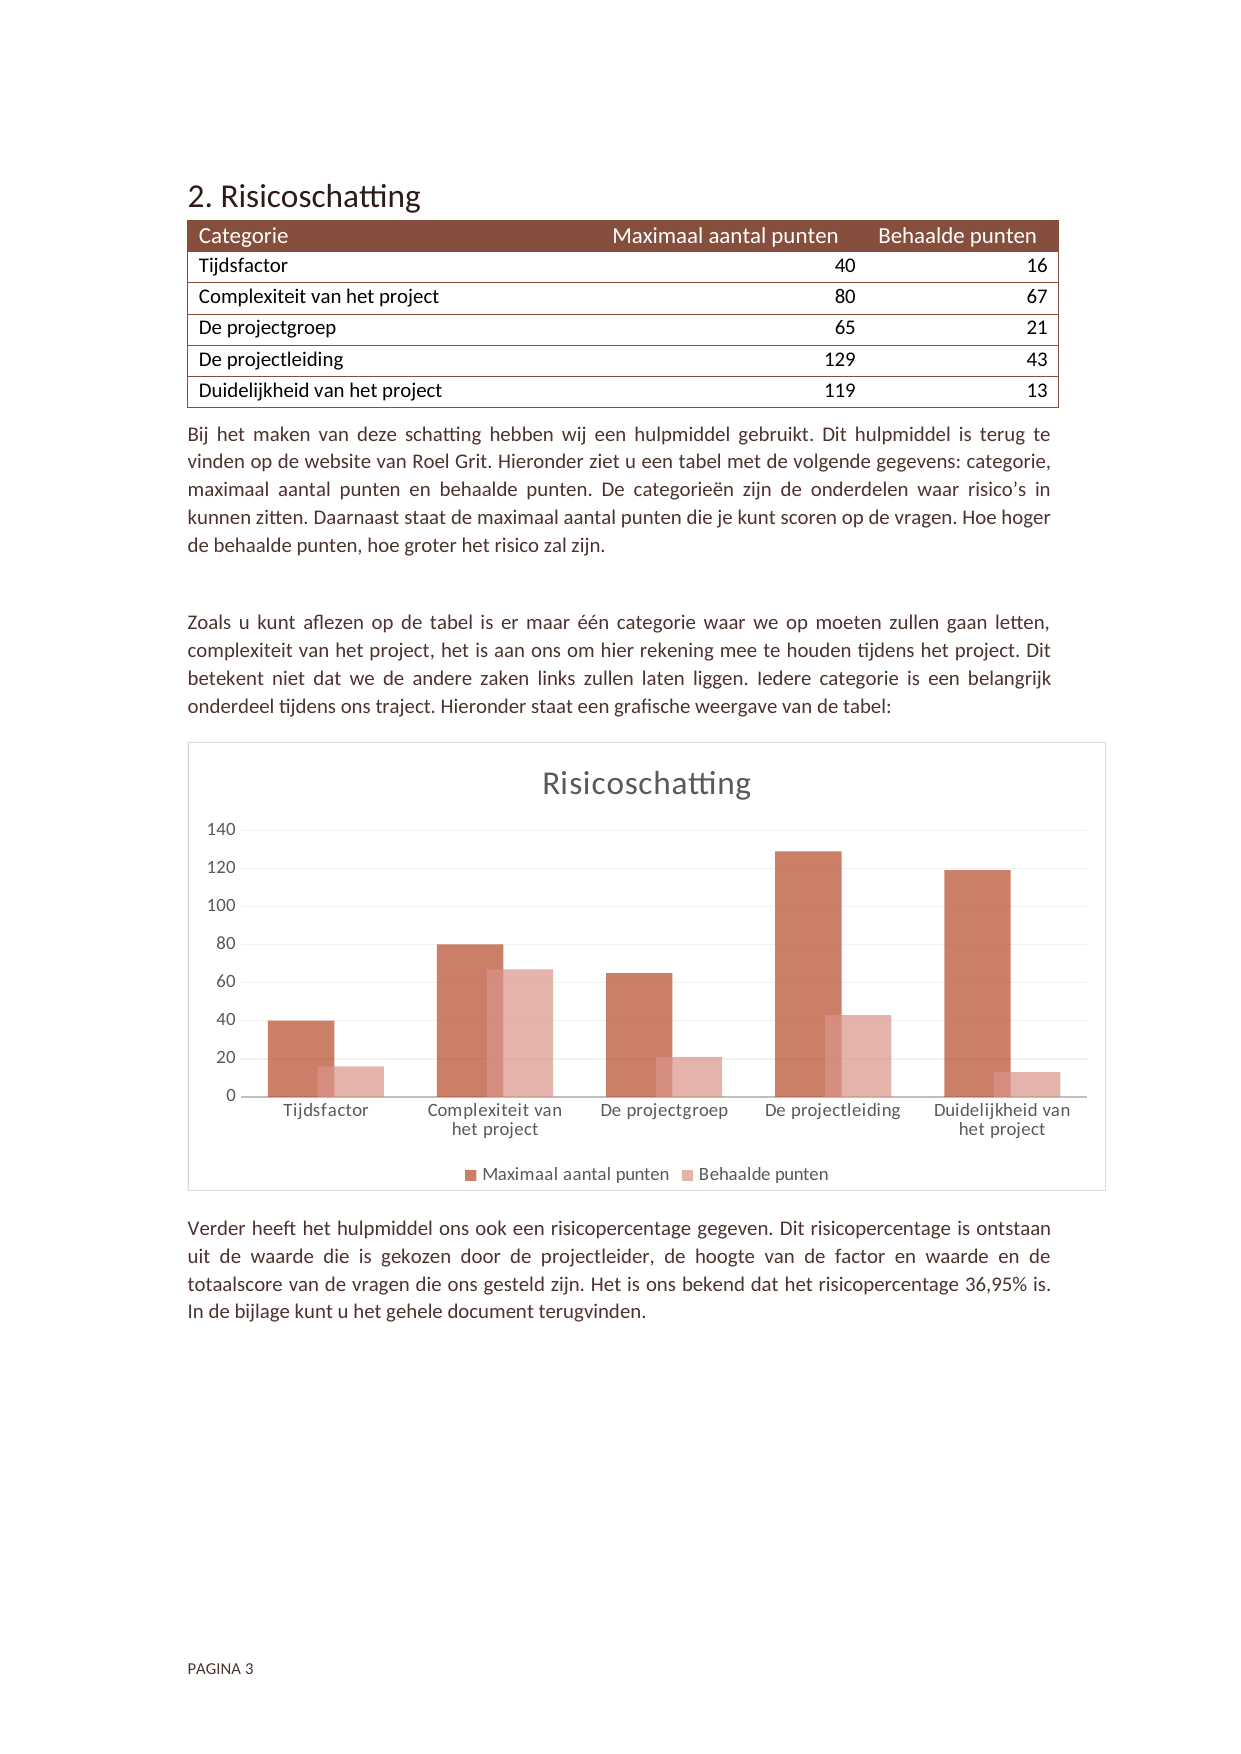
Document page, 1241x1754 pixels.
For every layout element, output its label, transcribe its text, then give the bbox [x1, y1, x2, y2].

text Verder heeft het hulpmiddel ons ook een risicopercentage gegeven. Dit risicopercentage is ontstaan uit de waarde die is gekozen door de projectleider, de hoogte van de factor en waarde en de totaalscore van de vragen die ons gesteld zijn. Het is ons bekend dat het risicopercentage 36,95% is. In de bijlage kunt u het gehele document terugvinden. [187, 1215, 1053, 1324]
table_cell Tijdsfactor [188, 252, 601, 282]
table_cell De projectgroep [188, 315, 601, 345]
table_header Maximaal aantal punten [601, 221, 867, 251]
table_cell 16 [867, 252, 1058, 282]
table_cell 67 [867, 283, 1058, 313]
table_cell 40 [601, 252, 867, 282]
table_cell 65 [601, 315, 867, 345]
table_cell De projectleiding [188, 346, 601, 376]
table_cell Complexiteit van het project [188, 283, 601, 313]
table_header Categorie [188, 221, 601, 251]
table_cell 80 [601, 283, 867, 313]
table_cell 13 [867, 377, 1058, 407]
table_header Behaalde punten [867, 221, 1058, 251]
table_cell 21 [867, 315, 1058, 345]
subtitle 2. Risicoschatting [187, 175, 1053, 216]
table_cell 43 [867, 346, 1058, 376]
text Bij het maken van deze schatting hebben wij een hulpmiddel gebruikt. Dit hulpmiddel is terug te vinden op de website van Roel Grit. Hieronder ziet u een tabel met de volgende gegevens: categorie, maximaal aantal punten en behaalde punten. De categorieën zijn de onderdelen waar risico’s in kunnen zitten. Daarnaast staat de maximaal aantal punten die je kunt scoren op de vragen. Hoe hoger de behaalde punten, hoe groter het risico zal zijn. [187, 421, 1053, 558]
table_cell Duidelijkheid van het project [188, 377, 601, 407]
table_cell 129 [601, 346, 867, 376]
text Zoals u kunt aflezen op de tabel is er maar één categorie waar we op moeten zullen gaan letten, complexiteit van het project, het is aan ons om hier rekening mee te houden tijdens het project. Dit betekent niet dat we de andere zaken links zullen laten liggen. Iedere categorie is een belangrijk onderdeel tijdens ons traject. Hieronder staat een grafische weergave van de tabel: [187, 581, 1053, 718]
table_cell 119 [601, 377, 867, 407]
